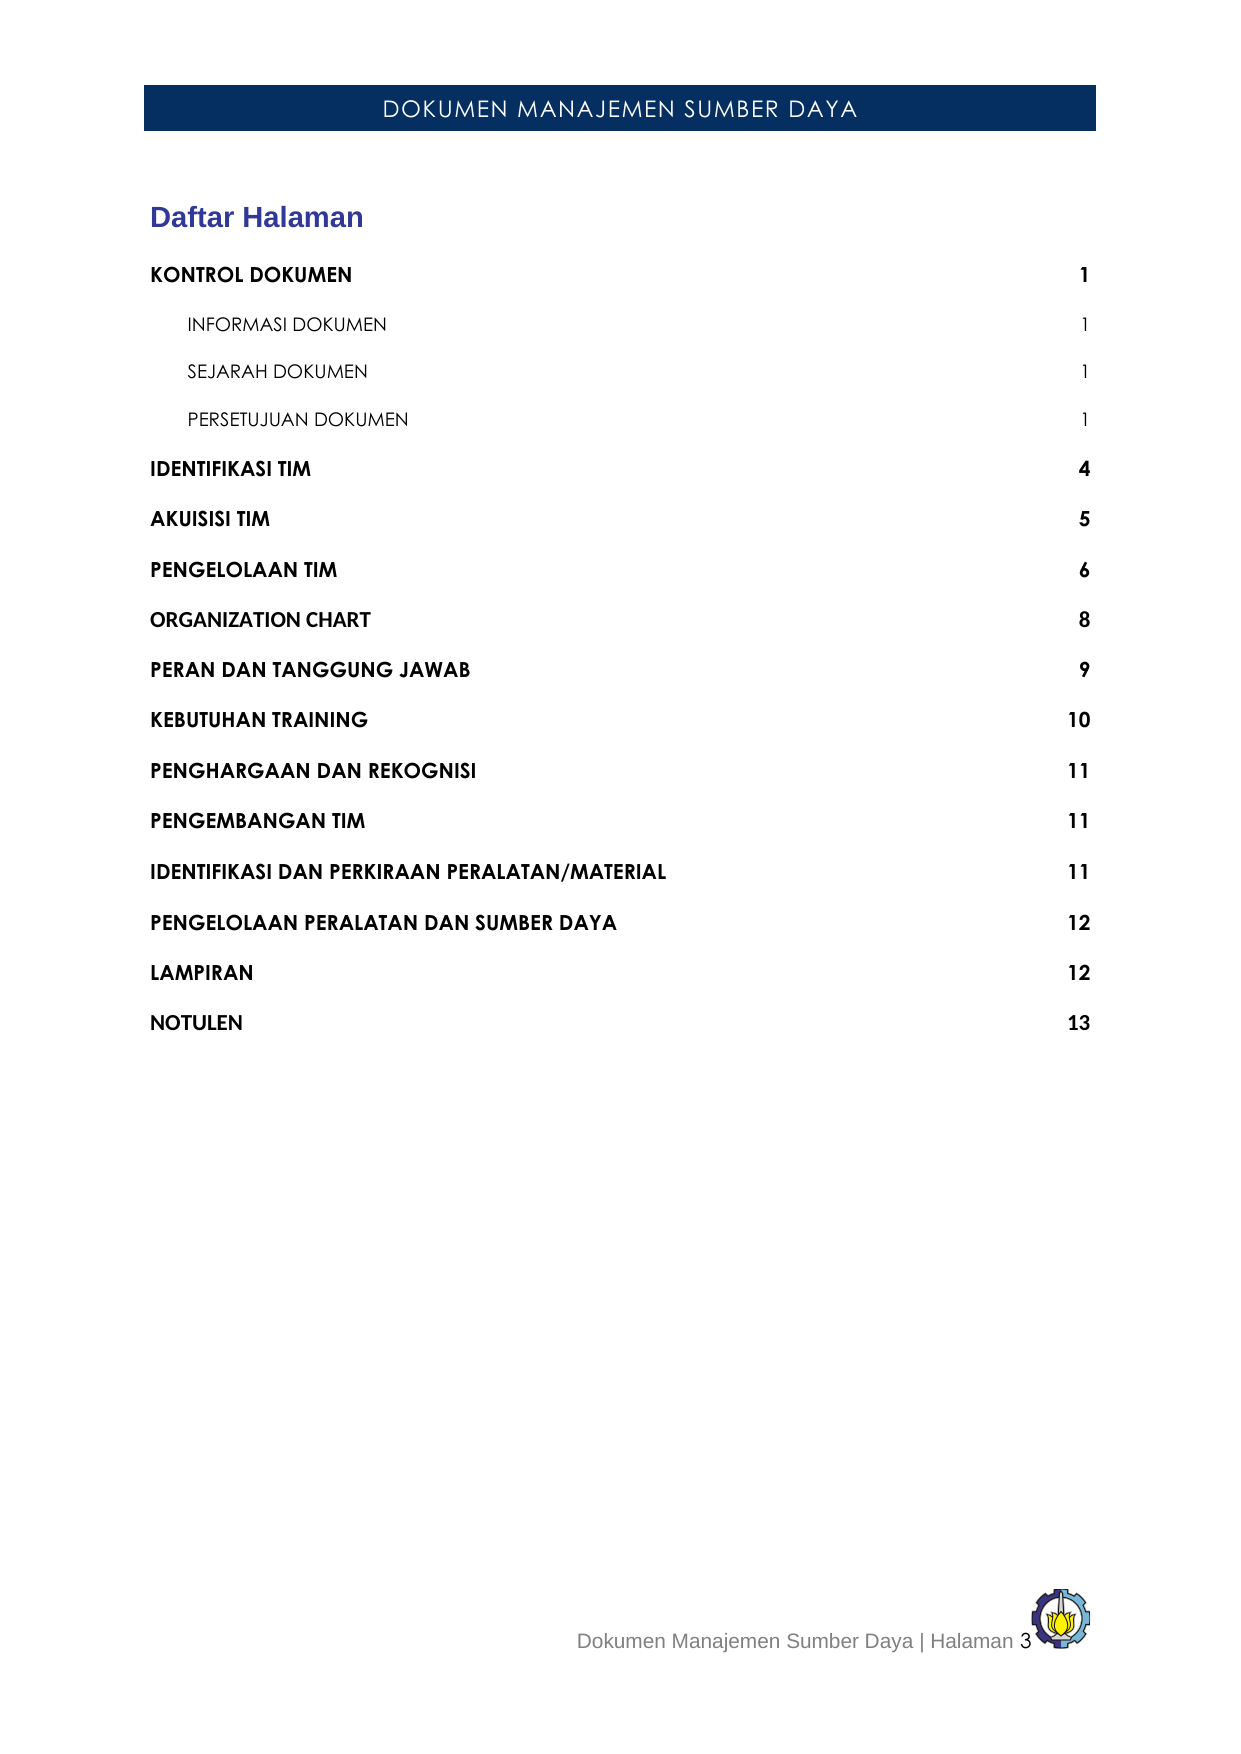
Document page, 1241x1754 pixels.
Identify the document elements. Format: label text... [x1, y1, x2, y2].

text Daftar Halaman [150, 200, 1090, 234]
picture [1031, 1589, 1091, 1649]
